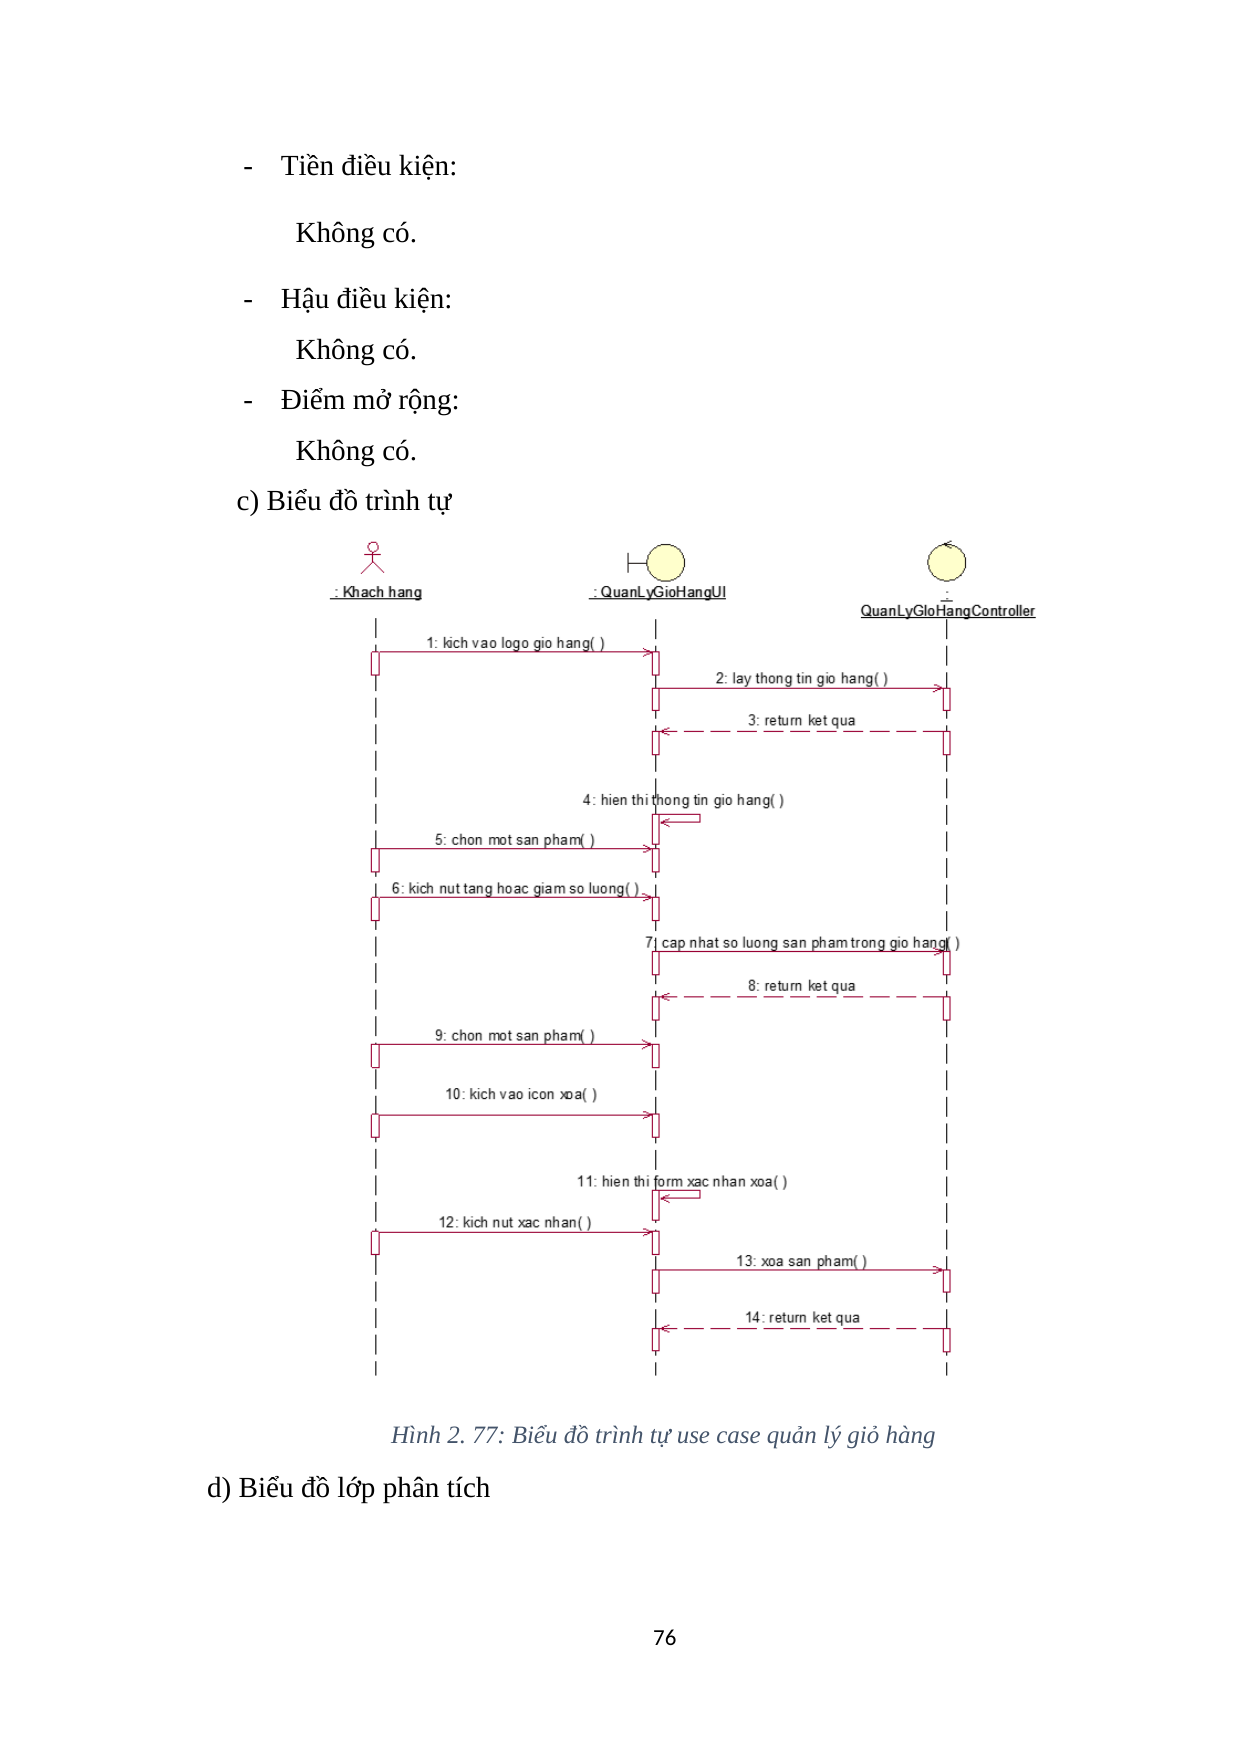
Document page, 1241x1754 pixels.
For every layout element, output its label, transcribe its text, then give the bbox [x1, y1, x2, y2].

text Không có. [295, 215, 1122, 248]
picture [320, 533, 1038, 1390]
text Hình 2. 77: Biểu đồ trình tự use case quản lý giỏ hàng [207, 1420, 1122, 1449]
list Không có. [295, 332, 1122, 366]
text d) Biểu đồ lớp phân tích [207, 1470, 1122, 1503]
list Hậu điều kiện: [243, 282, 1122, 315]
list Điểm mở rộng: [243, 382, 1122, 416]
list Tiền điều kiện: [243, 148, 1122, 181]
list Không có. [295, 433, 1122, 466]
list c) Biểu đồ trình tự [236, 483, 1122, 516]
